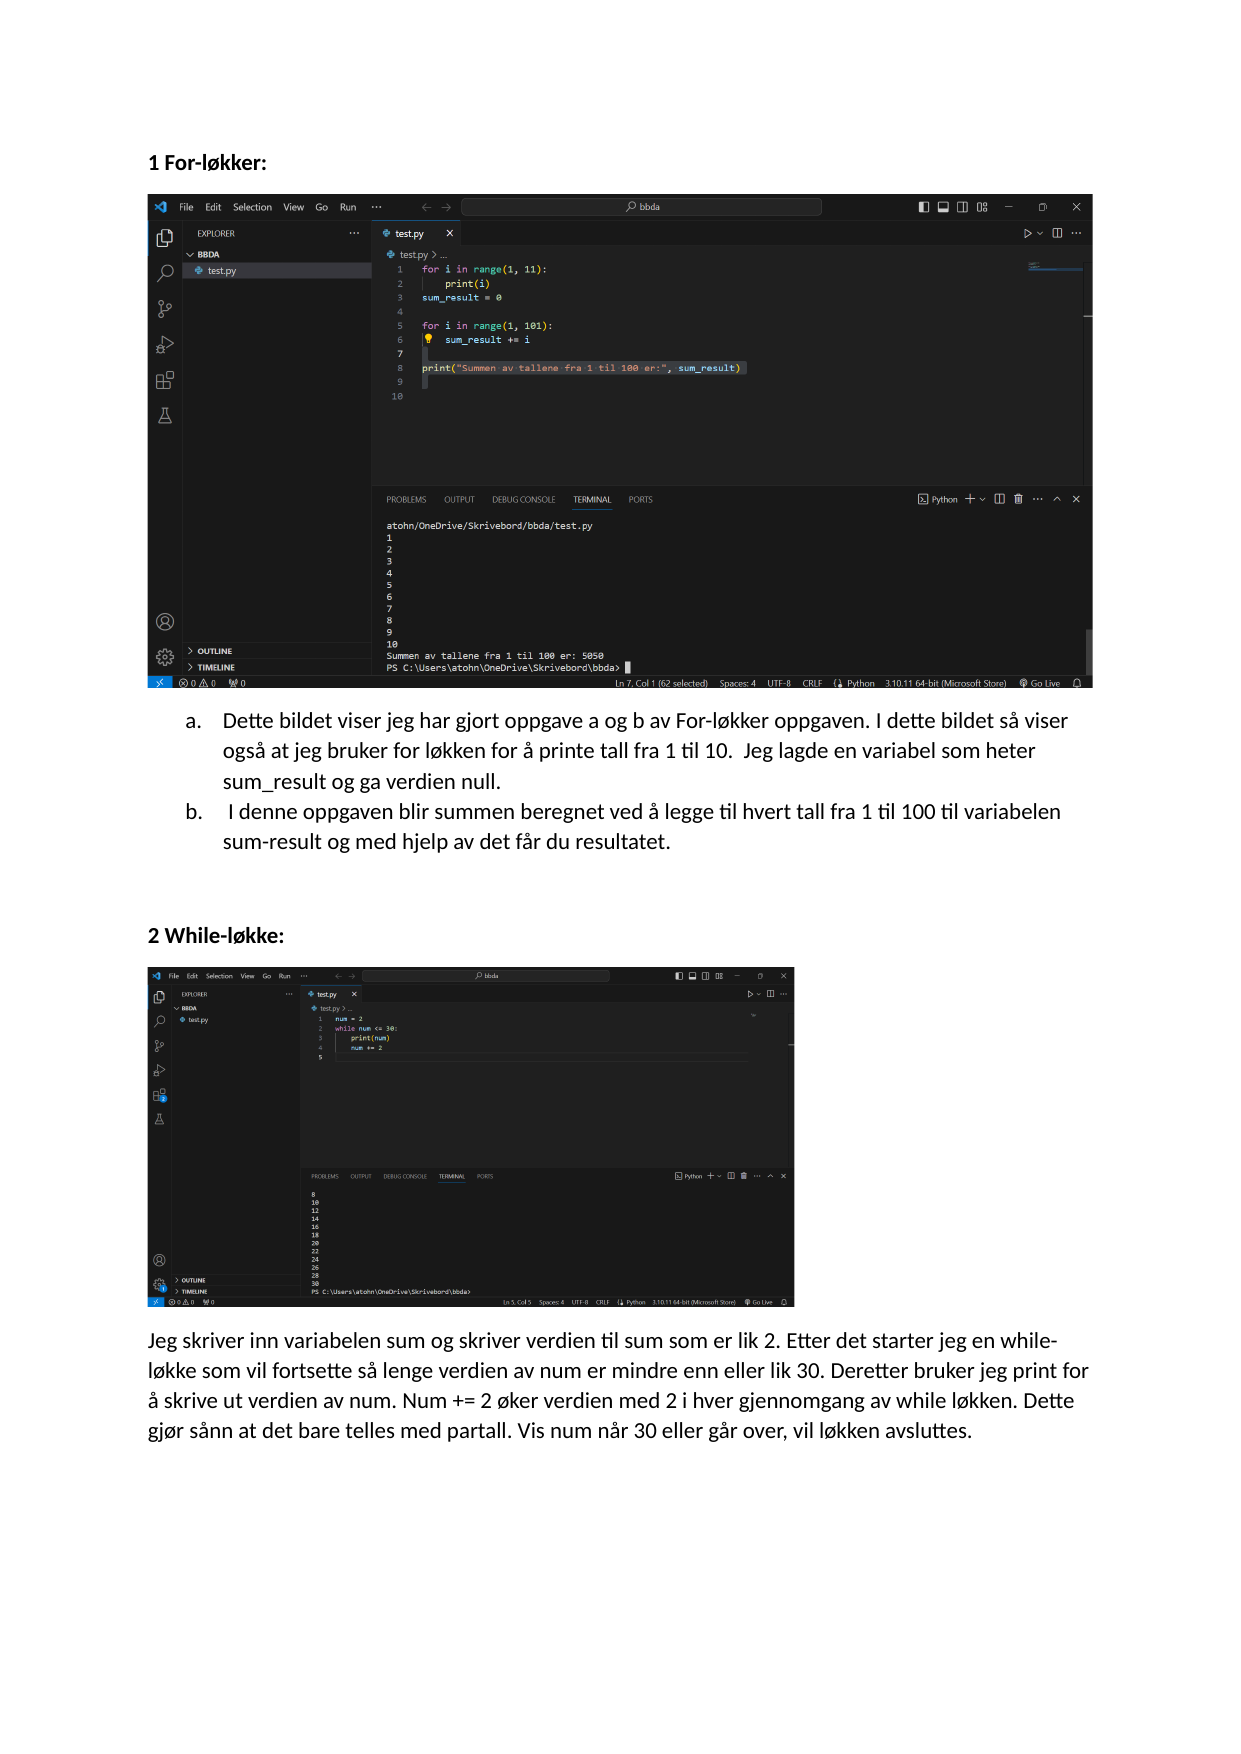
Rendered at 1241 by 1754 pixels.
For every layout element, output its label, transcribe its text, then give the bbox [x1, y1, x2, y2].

text Jeg skriver inn variabelen sum og skriver verdien til sum som er lik 2. Etter det starter jeg en while-løkke som vil fortsette så lenge verdien av num er mindre enn eller lik 30. Deretter bruker jeg print for å skrive ut verdien av num. Num += 2 øker verdien med 2 i hver gjennomgang av while løkken. Dette gjør sånn at det bare telles med partall. Vis num når 30 eller går over, vil løkken avsluttes. [148, 1326, 1093, 1444]
list Dette bildet viser jeg har gjort oppgave a og b av For-løkker oppgaven. I dette bildet så viser også at jeg bruker for løkken for å printe tall fra 1 til 10. Jeg lagde en variabel som heter sum_result og ga verdien null. [185, 706, 1093, 795]
list I denne oppgaven blir summen beregnet ved å legge til hvert tall fra 1 til 100 til variabelen sum-result og med hjelp av det får du resultatet. [185, 797, 1093, 855]
text 2 While-løkke: [148, 921, 1093, 949]
picture [147, 194, 1093, 688]
text 1 For-løkker: [148, 148, 1093, 176]
picture [147, 967, 795, 1307]
